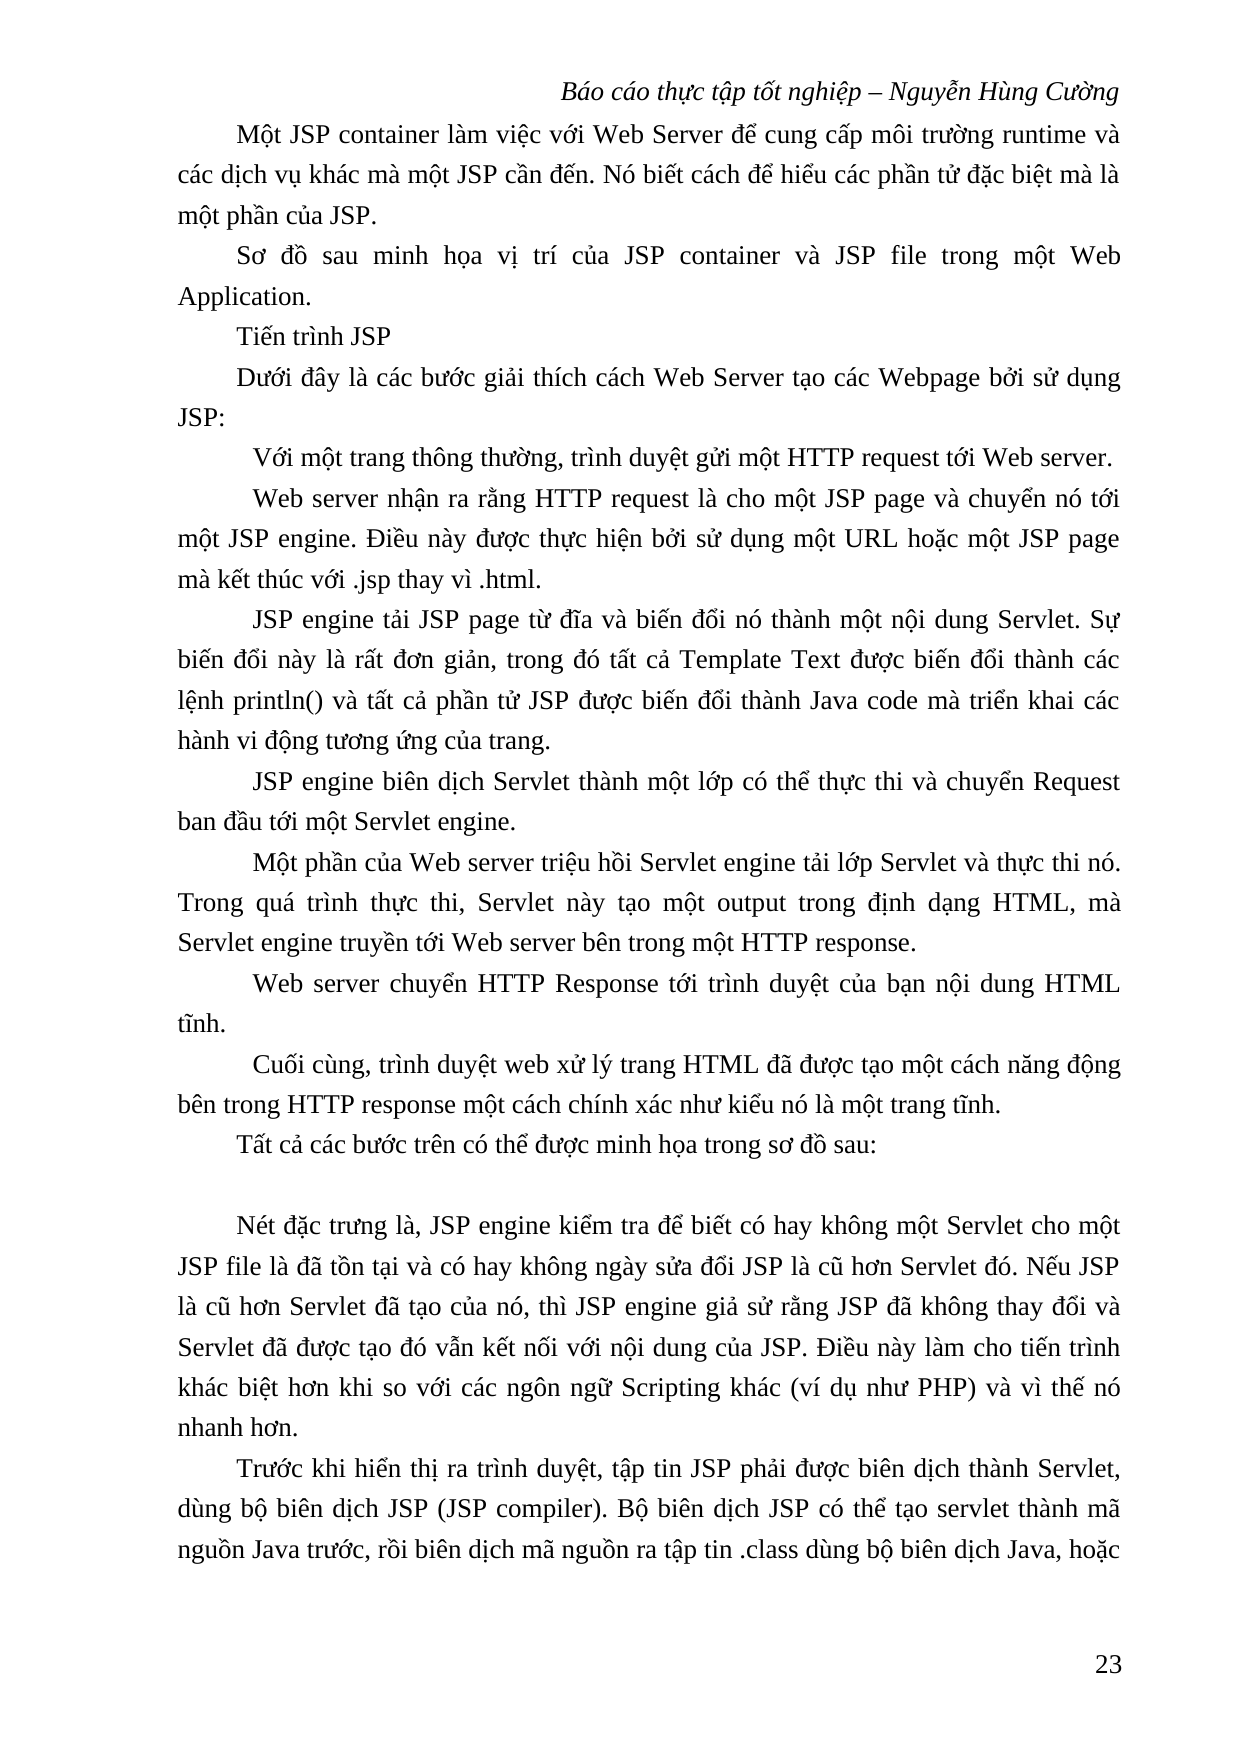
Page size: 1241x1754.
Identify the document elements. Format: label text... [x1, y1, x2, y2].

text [177, 1452, 1122, 1564]
text Tất cả các bước trên có thể được minh họa trong sơ đồ sau: [177, 1128, 1122, 1160]
text Nét đặc trưng là, JSP engine kiểm tra để biết có hay không một Servlet cho một JSP file là đã tồn tại và có hay không ngày sửa đổi JSP là cũ hơn Servlet đó. Nếu JSP là cũ hơn Servlet đã tạo của nó, thì JSP engine giả sử rằng JSP đã không thay đổi và Servlet đã được tạo đó vẫn kết nối với nội dung của JSP. Điều này làm cho tiến trình khác biệt hơn khi so với các ngôn ngữ Scripting khác (ví dụ như PHP) và vì thế nó nhanh hơn. [177, 1209, 1122, 1443]
text Tiến trình JSP [177, 320, 1122, 351]
text Web server chuyển HTTP Response tới trình duyệt của bạn nội dung HTML tĩnh. [177, 967, 1122, 1038]
text Dưới đây là các bước giải thích cách Web Server tạo các Webpage bởi sử dụng JSP: [177, 361, 1122, 432]
text Với một trang thông thường, trình duyệt gửi một HTTP request tới Web server. [177, 441, 1122, 473]
text Một JSP container làm việc với Web Server để cung cấp môi trường runtime và các dịch vụ khác mà một JSP cần đến. Nó biết cách để hiểu các phần tử đặc biệt mà là một phần của JSP. [177, 118, 1122, 230]
text Web server nhận ra rằng HTTP request là cho một JSP page và chuyển nó tới một JSP engine. Điều này được thực hiện bởi sử dụng một URL hoặc một JSP page mà kết thúc với .jsp thay vì .html. [177, 482, 1122, 594]
text JSP engine biên dịch Servlet thành một lớp có thể thực thi và chuyển Request ban đầu tới một Servlet engine. [177, 765, 1122, 836]
text Cuối cùng, trình duyệt web xử lý trang HTML đã được tạo một cách năng động bên trong HTTP response một cách chính xác như kiểu nó là một trang tĩnh. [177, 1048, 1122, 1119]
text Sơ đồ sau minh họa vị trí của JSP container và JSP file trong một Web Application. [177, 239, 1122, 311]
text JSP engine tải JSP page từ đĩa và biến đổi nó thành một nội dung Servlet. Sự biến đổi này là rất đơn giản, trong đó tất cả Template Text được biến đổi thành các lệnh println() và tất cả phần tử JSP được biến đổi thành Java code mà triển khai các hành vi động tương ứng của trang. [177, 603, 1122, 756]
text Một phần của Web server triệu hồi Servlet engine tải lớp Servlet và thực thi nó. Trong quá trình thực thi, Servlet này tạo một output trong định dạng HTML, mà Servlet engine truyền tới Web server bên trong một HTTP response. [177, 846, 1122, 958]
